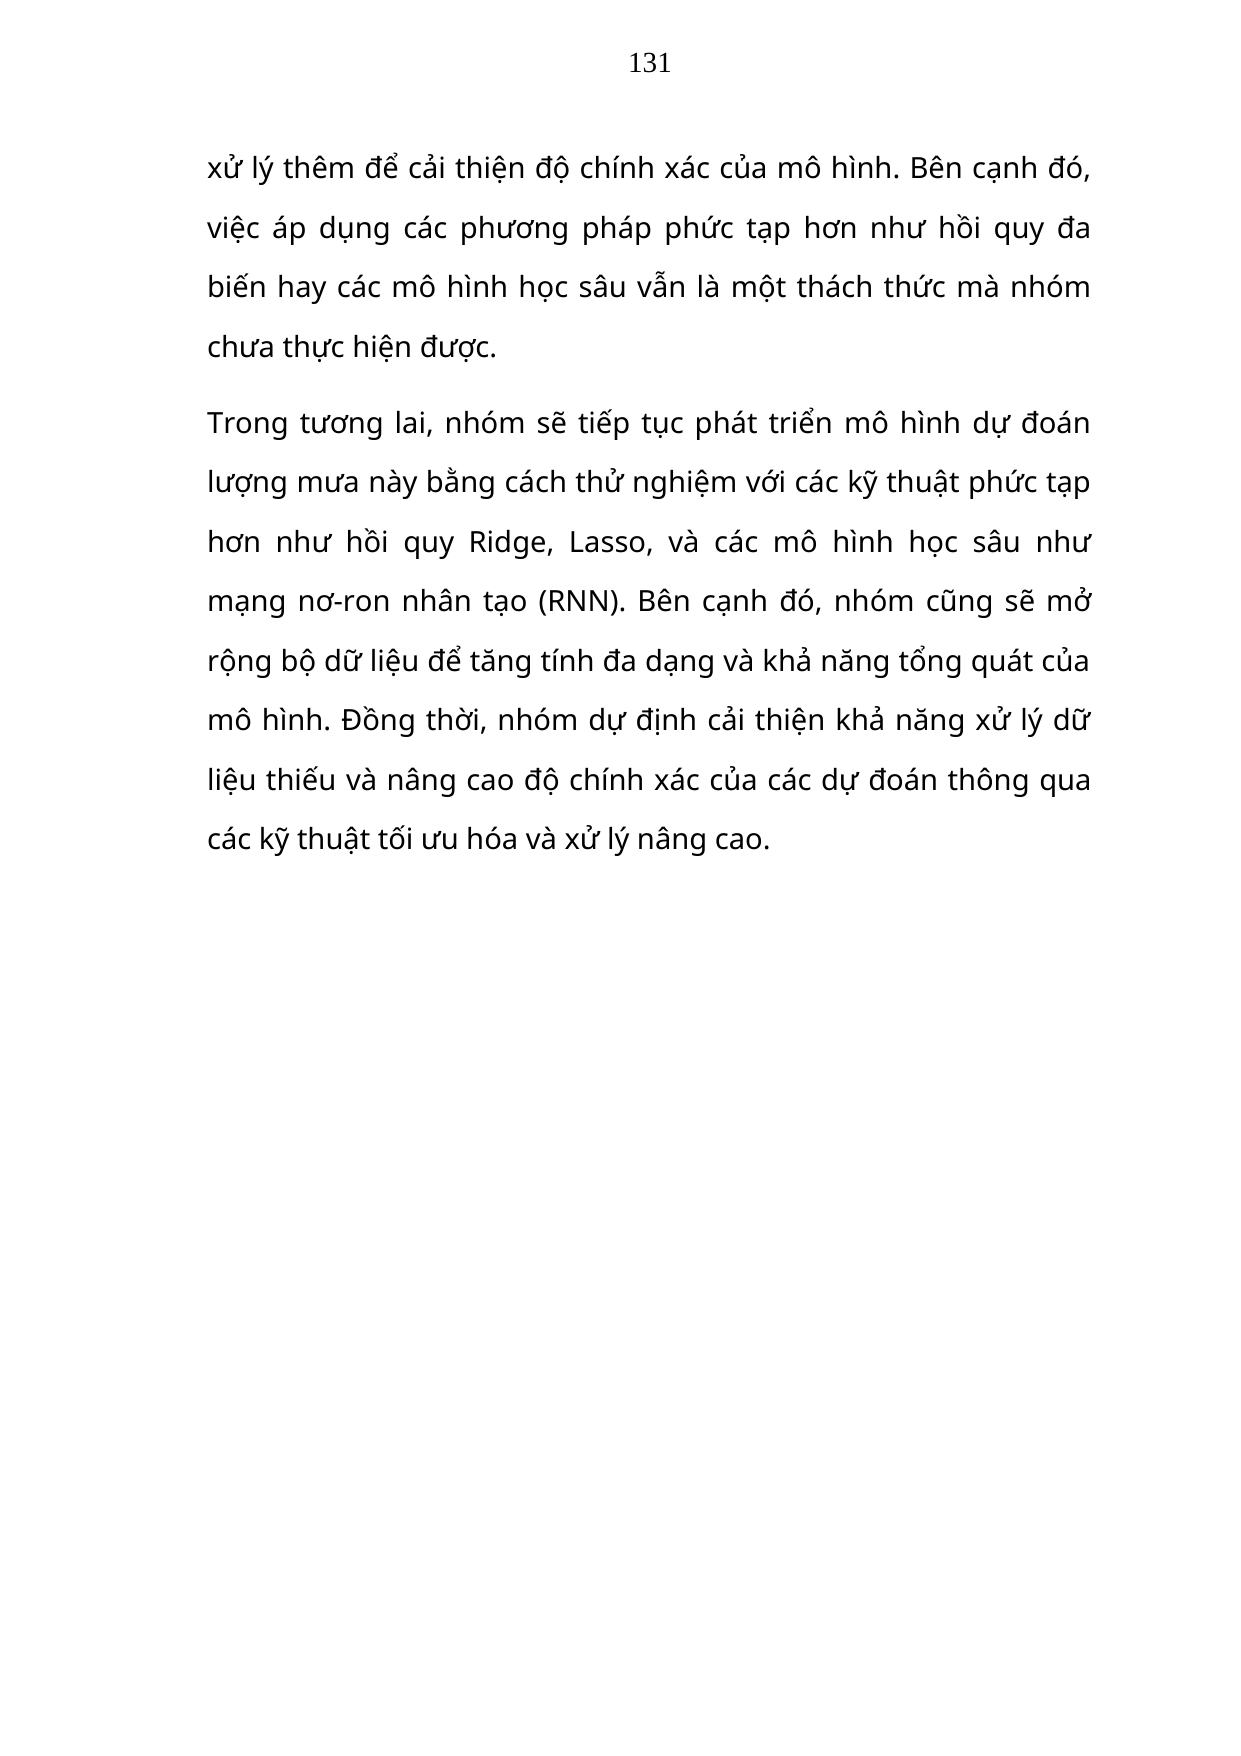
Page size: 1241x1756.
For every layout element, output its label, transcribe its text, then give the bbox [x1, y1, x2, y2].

text Trong tương lai, nhóm sẽ tiếp tục phát triển mô hình dự đoán lượng mưa này bằng cách thử nghiệm với các kỹ thuật phức tạp hơn như hồi quy Ridge, Lasso, và các mô hình học sâu như mạng nơ-ron nhân tạo (RNN). Bên cạnh đó, nhóm cũng sẽ mở rộng bộ dữ liệu để tăng tính đa dạng và khả năng tổng quát của mô hình. Đồng thời, nhóm dự định cải thiện khả năng xử lý dữ liệu thiếu và nâng cao độ chính xác của các dự đoán thông qua các kỹ thuật tối ưu hóa và xử lý nâng cao. [207, 402, 1092, 858]
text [207, 148, 1092, 366]
